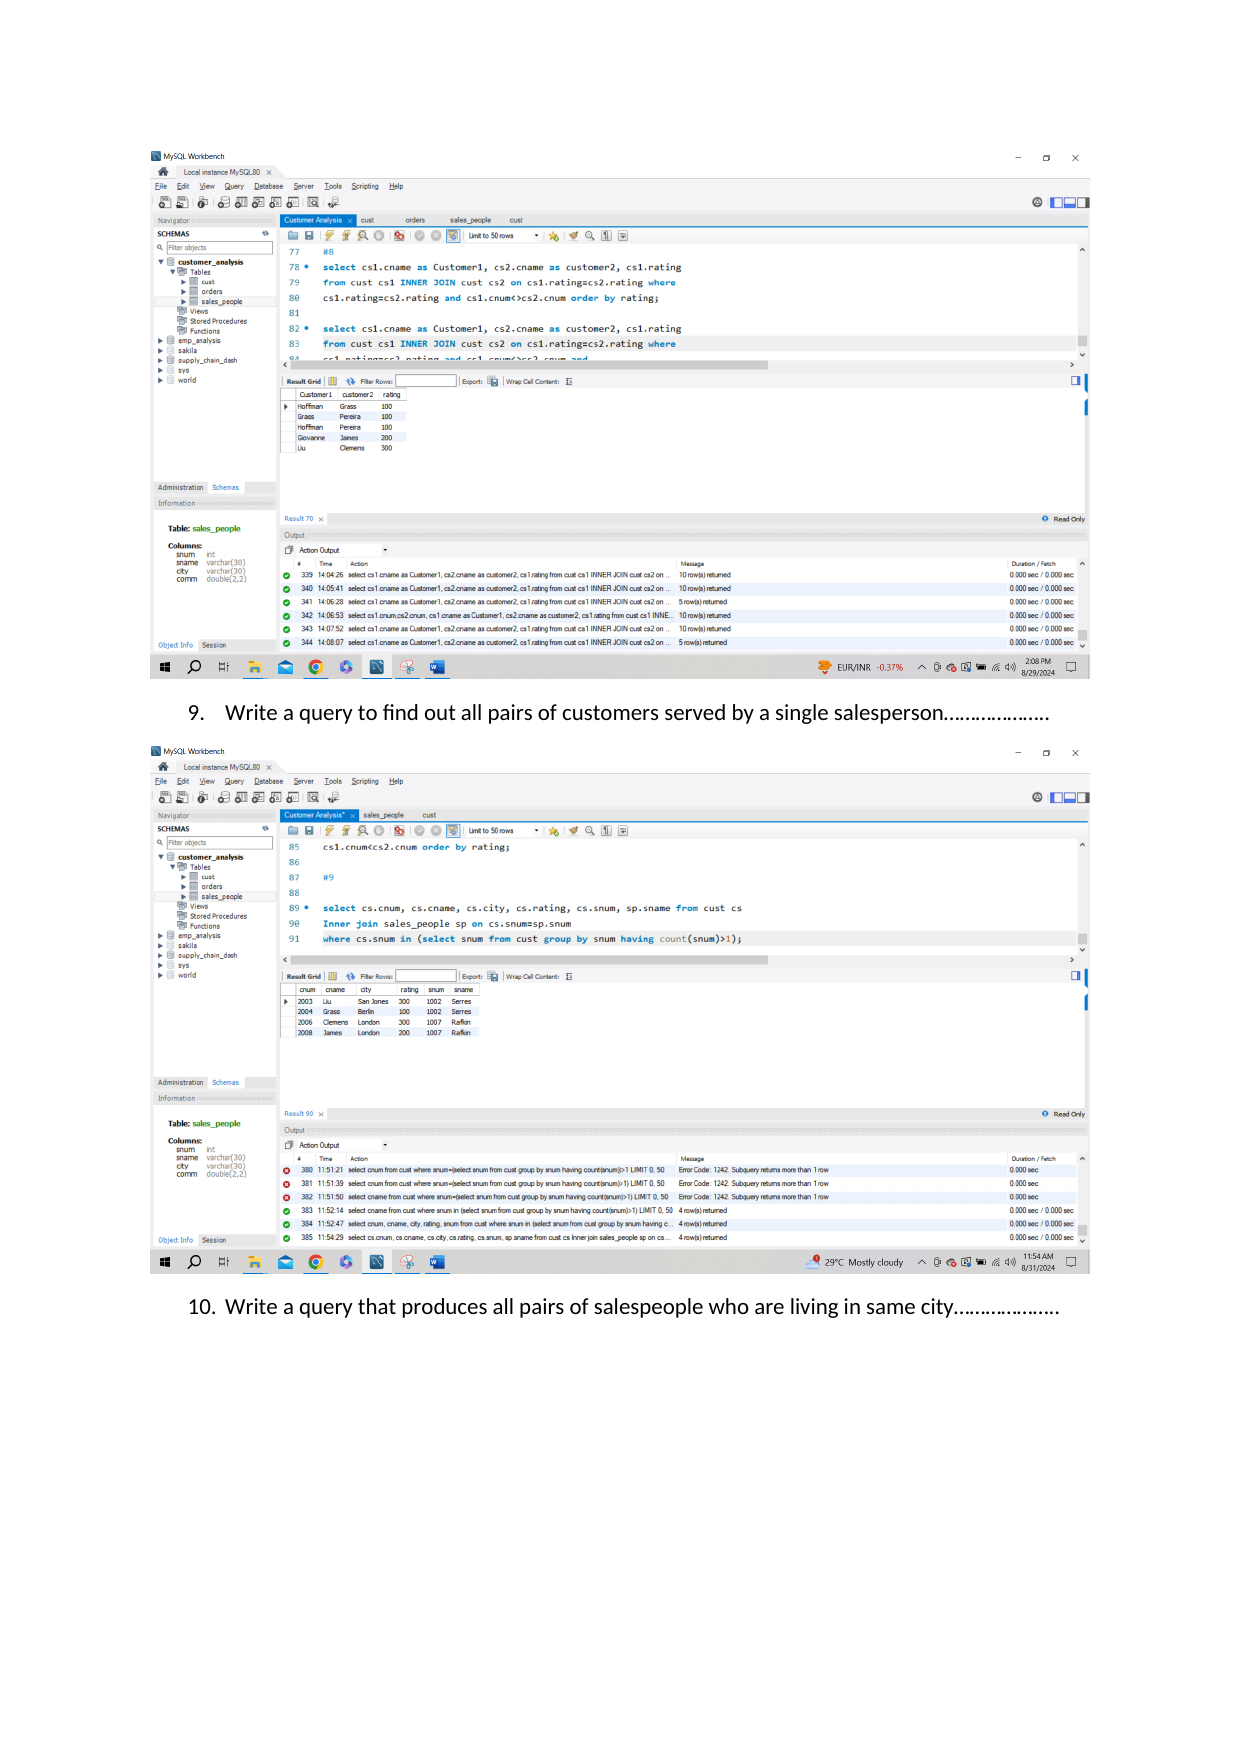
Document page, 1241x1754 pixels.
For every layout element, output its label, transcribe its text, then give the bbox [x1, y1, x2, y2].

list Write a query that produces all pairs of salespeople who are living in same city……………….. [187, 1292, 1090, 1320]
list Write a query to find out all pairs of customers served by a single salesperson……………….. [187, 698, 1090, 726]
picture [150, 150, 1091, 679]
picture [150, 744, 1091, 1274]
